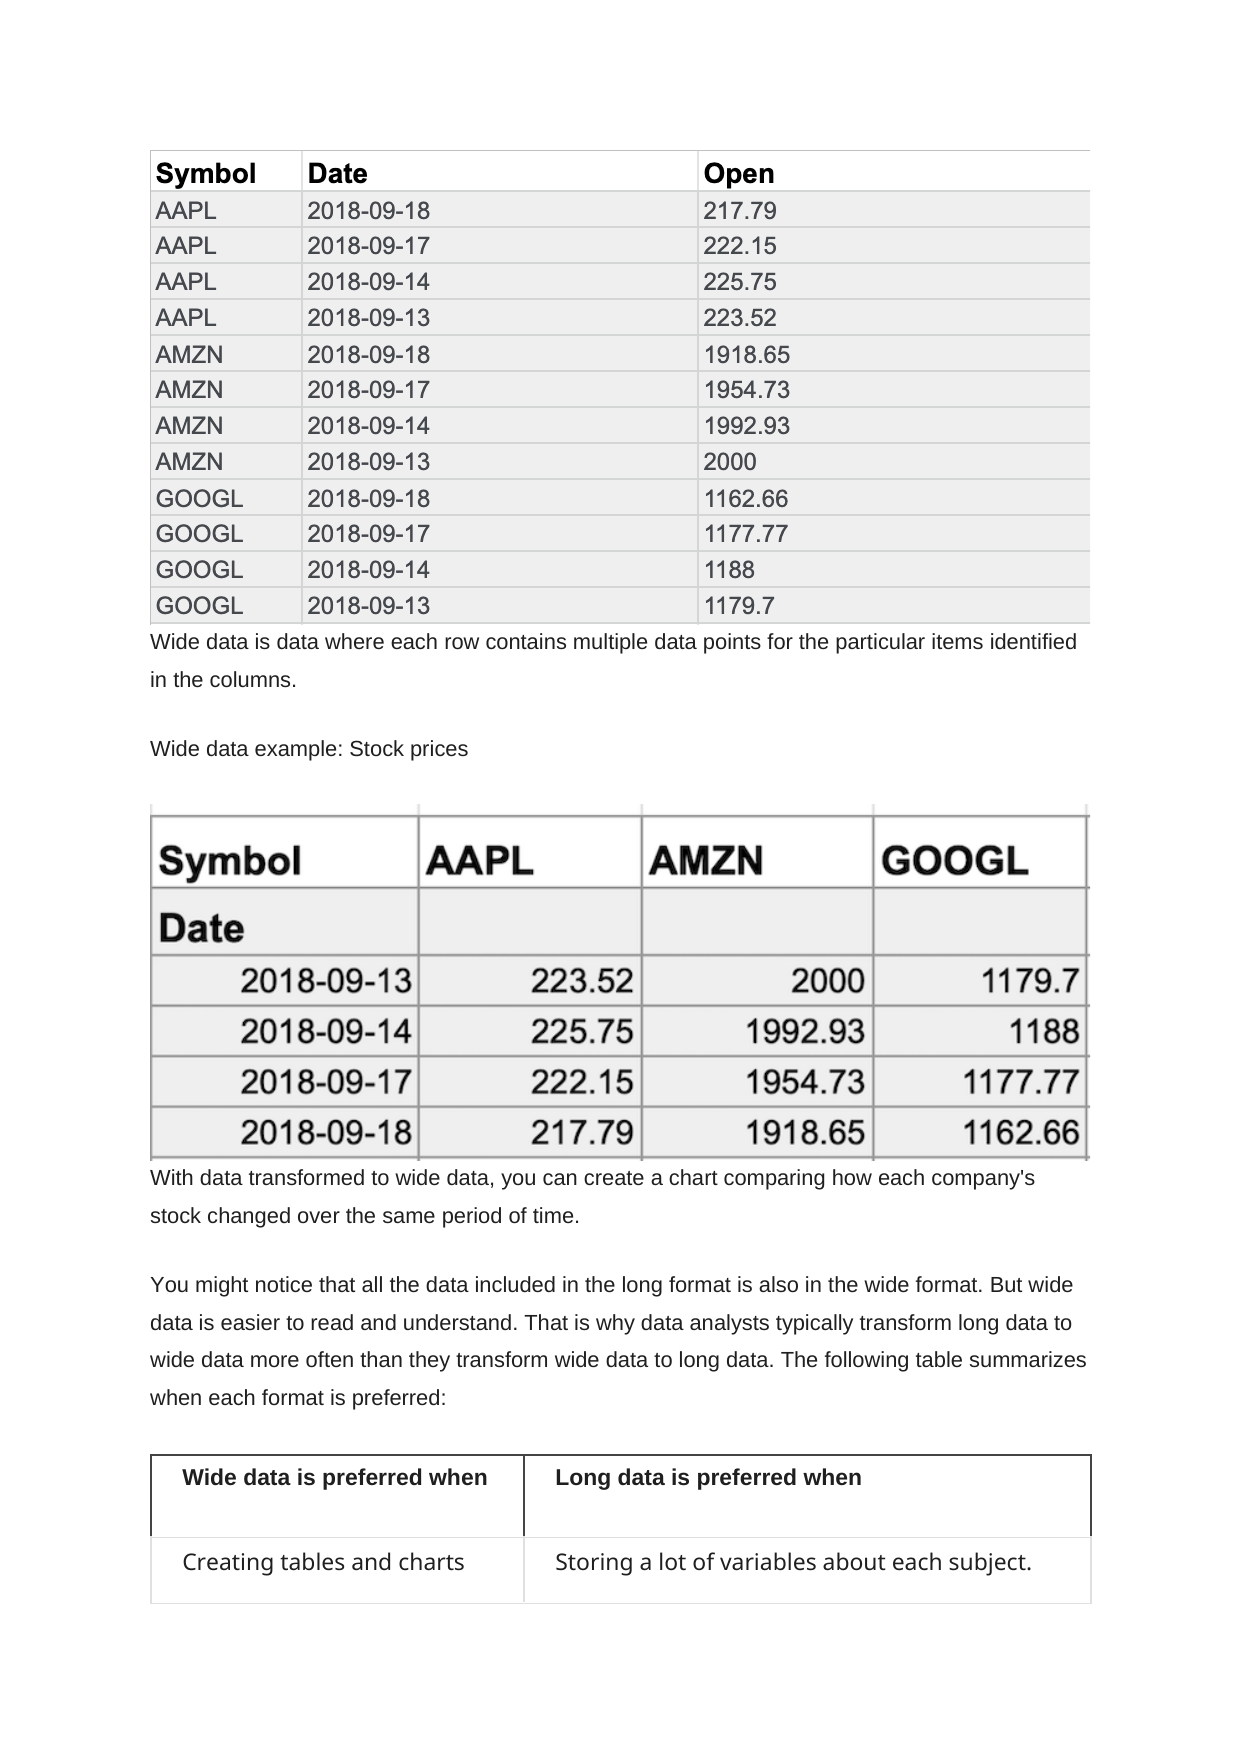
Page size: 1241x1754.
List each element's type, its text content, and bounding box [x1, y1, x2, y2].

text Wide data example: Stock prices [150, 736, 1090, 761]
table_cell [152, 1538, 523, 1602]
picture [150, 150, 1091, 625]
picture [150, 804, 1091, 1161]
table_header Wide data is preferred when [152, 1456, 523, 1536]
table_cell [525, 1538, 1090, 1602]
text You might notice that all the data included in the long format is also in the wide format. But wide data is easier to read and understand. That is why data analysts typically transform long data to wide data more often than they transform wide data to long data. The following table summarizes when each format is preferred: [150, 1272, 1090, 1410]
text With data transformed to wide data, you can create a chart comparing how each company's stock changed over the same period of time. [150, 1165, 1090, 1228]
text Wide data is data where each row contains multiple data points for the particular items identified in the columns. [150, 629, 1090, 692]
table_header Long data is preferred when [525, 1456, 1090, 1536]
